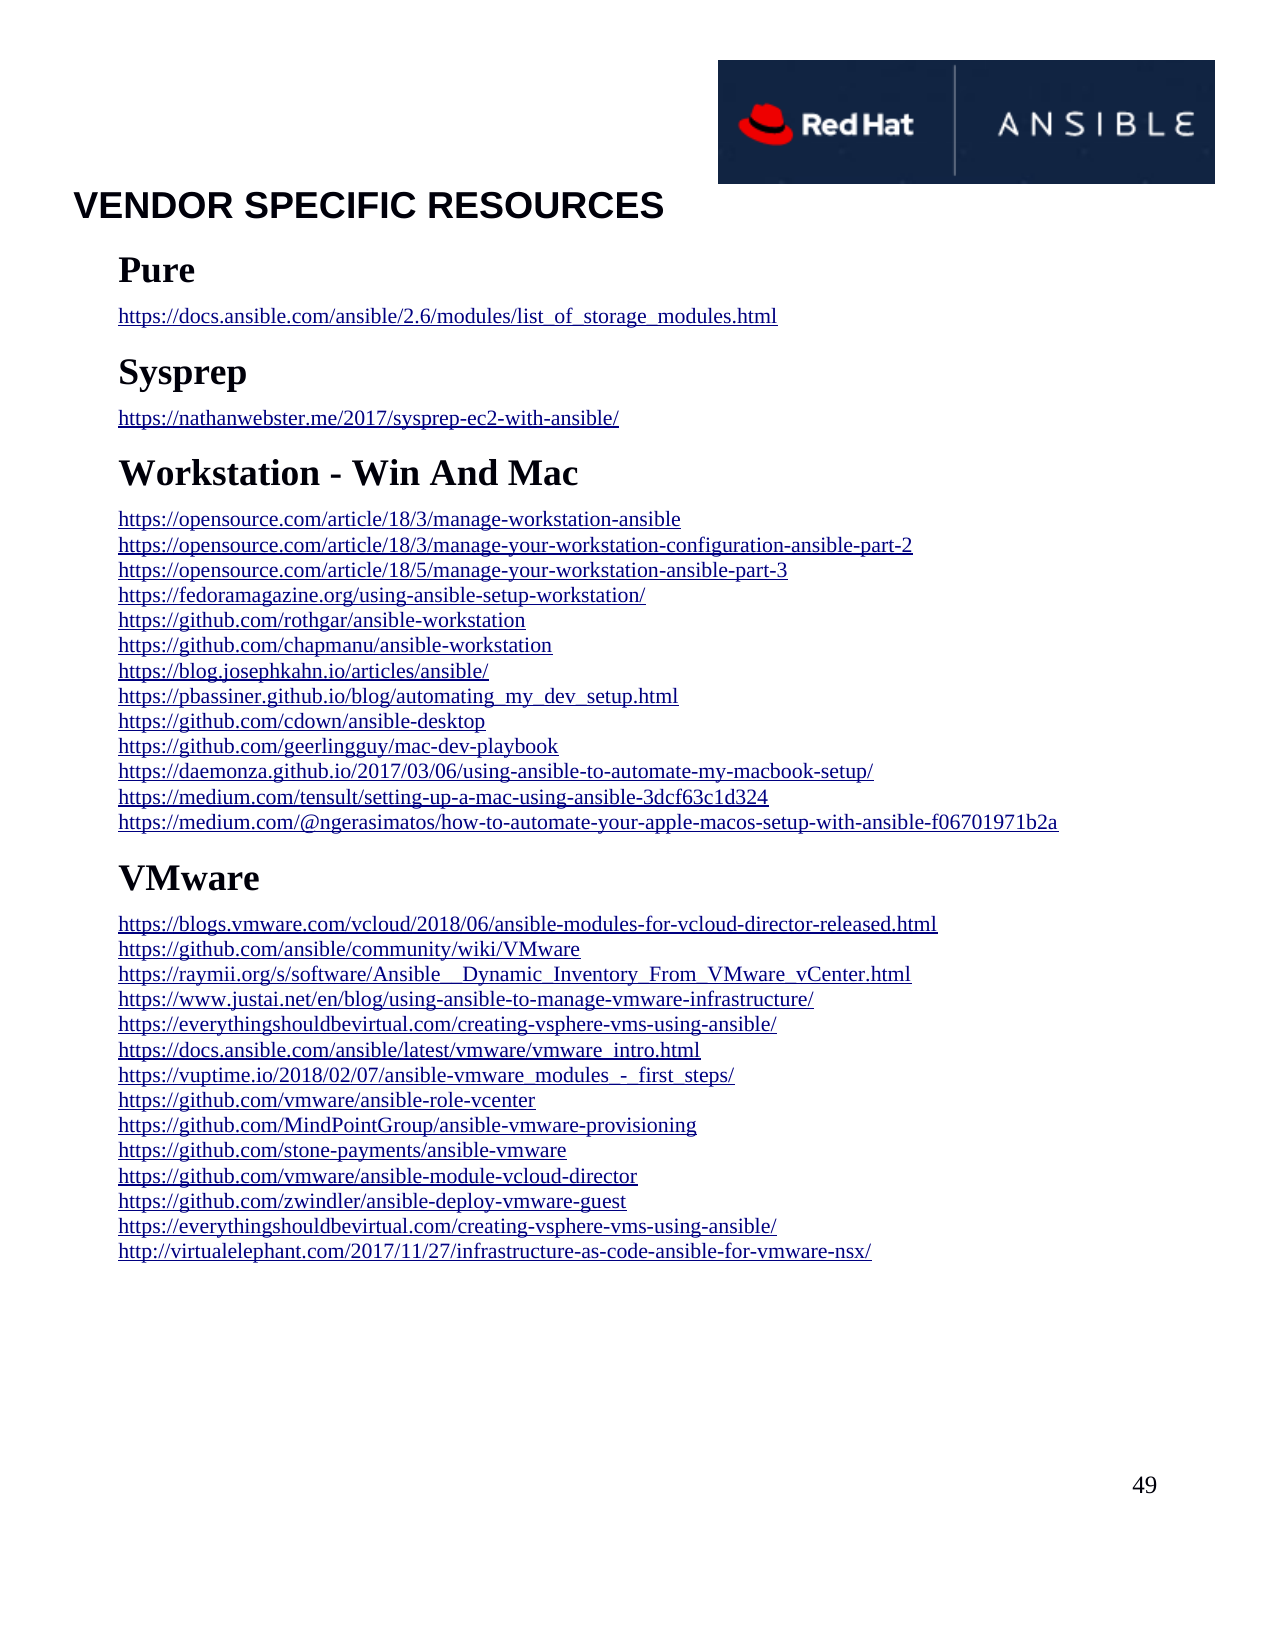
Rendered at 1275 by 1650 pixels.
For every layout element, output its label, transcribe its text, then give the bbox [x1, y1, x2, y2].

text https://www.justai.net/en/blog/using-ansible-to-manage-vmware-infrastructure/ [118, 986, 1157, 1011]
subtitle VENDOR SPECIFIC RESOURCES [73, 183, 1157, 227]
subtitle VMware [118, 855, 1157, 898]
text https://docs.ansible.com/ansible/2.6/modules/list_of_storage_modules.html [118, 303, 1157, 328]
picture [718, 60, 1215, 184]
text https://vuptime.io/2018/02/07/ansible-vmware_modules_-_first_steps/ [118, 1062, 1157, 1087]
text https://github.com/MindPointGroup/ansible-vmware-provisioning [118, 1112, 1157, 1137]
text https://github.com/chapmanu/ansible-workstation [118, 632, 1157, 658]
subtitle Workstation - Win And Mac [118, 451, 1157, 494]
text https://opensource.com/article/18/3/manage-workstation-ansible [118, 506, 1157, 532]
text https://github.com/vmware/ansible-role-vcenter [118, 1087, 1157, 1112]
text https://medium.com/tensult/setting-up-a-mac-using-ansible-3dcf63c1d324 [118, 784, 1157, 809]
text https://raymii.org/s/software/Ansible__Dynamic_Inventory_From_VMware_vCenter.html [118, 961, 1157, 986]
text https://blogs.vmware.com/vcloud/2018/06/ansible-modules-for-vcloud-director-released.html [118, 911, 1157, 936]
text https://github.com/stone-payments/ansible-vmware [118, 1137, 1157, 1163]
text https://github.com/rothgar/ansible-workstation [118, 607, 1157, 632]
text https://github.com/vmware/ansible-module-vcloud-director [118, 1163, 1157, 1188]
text http://virtualelephant.com/2017/11/27/infrastructure-as-code-ansible-for-vmware-nsx/ [118, 1238, 1157, 1263]
subtitle Pure [118, 247, 1157, 291]
text https://github.com/cdown/ansible-desktop [118, 708, 1157, 733]
text https://opensource.com/article/18/3/manage-your-workstation-configuration-ansible-part-2 [118, 532, 1157, 557]
text https://github.com/ansible/community/wiki/VMware [118, 936, 1157, 961]
text https://daemonza.github.io/2017/03/06/using-ansible-to-automate-my-macbook-setup/ [118, 758, 1157, 784]
text https://everythingshouldbevirtual.com/creating-vsphere-vms-using-ansible/ [118, 1011, 1157, 1037]
text https://medium.com/@ngerasimatos/how-to-automate-your-apple-macos-setup-with-ansible-f06701971b2a [118, 809, 1157, 834]
text https://opensource.com/article/18/5/manage-your-workstation-ansible-part-3 [118, 557, 1157, 582]
text https://github.com/zwindler/ansible-deploy-vmware-guest [118, 1188, 1157, 1213]
text https://blog.josephkahn.io/articles/ansible/ [118, 658, 1157, 683]
subtitle Sysprep [118, 349, 1157, 392]
text https://docs.ansible.com/ansible/latest/vmware/vmware_intro.html [118, 1037, 1157, 1062]
text https://nathanwebster.me/2017/sysprep-ec2-with-ansible/ [118, 405, 1157, 430]
text https://fedoramagazine.org/using-ansible-setup-workstation/ [118, 582, 1157, 607]
text https://everythingshouldbevirtual.com/creating-vsphere-vms-using-ansible/ [118, 1213, 1157, 1238]
text https://pbassiner.github.io/blog/automating_my_dev_setup.html [118, 683, 1157, 708]
text https://github.com/geerlingguy/mac-dev-playbook [118, 733, 1157, 758]
